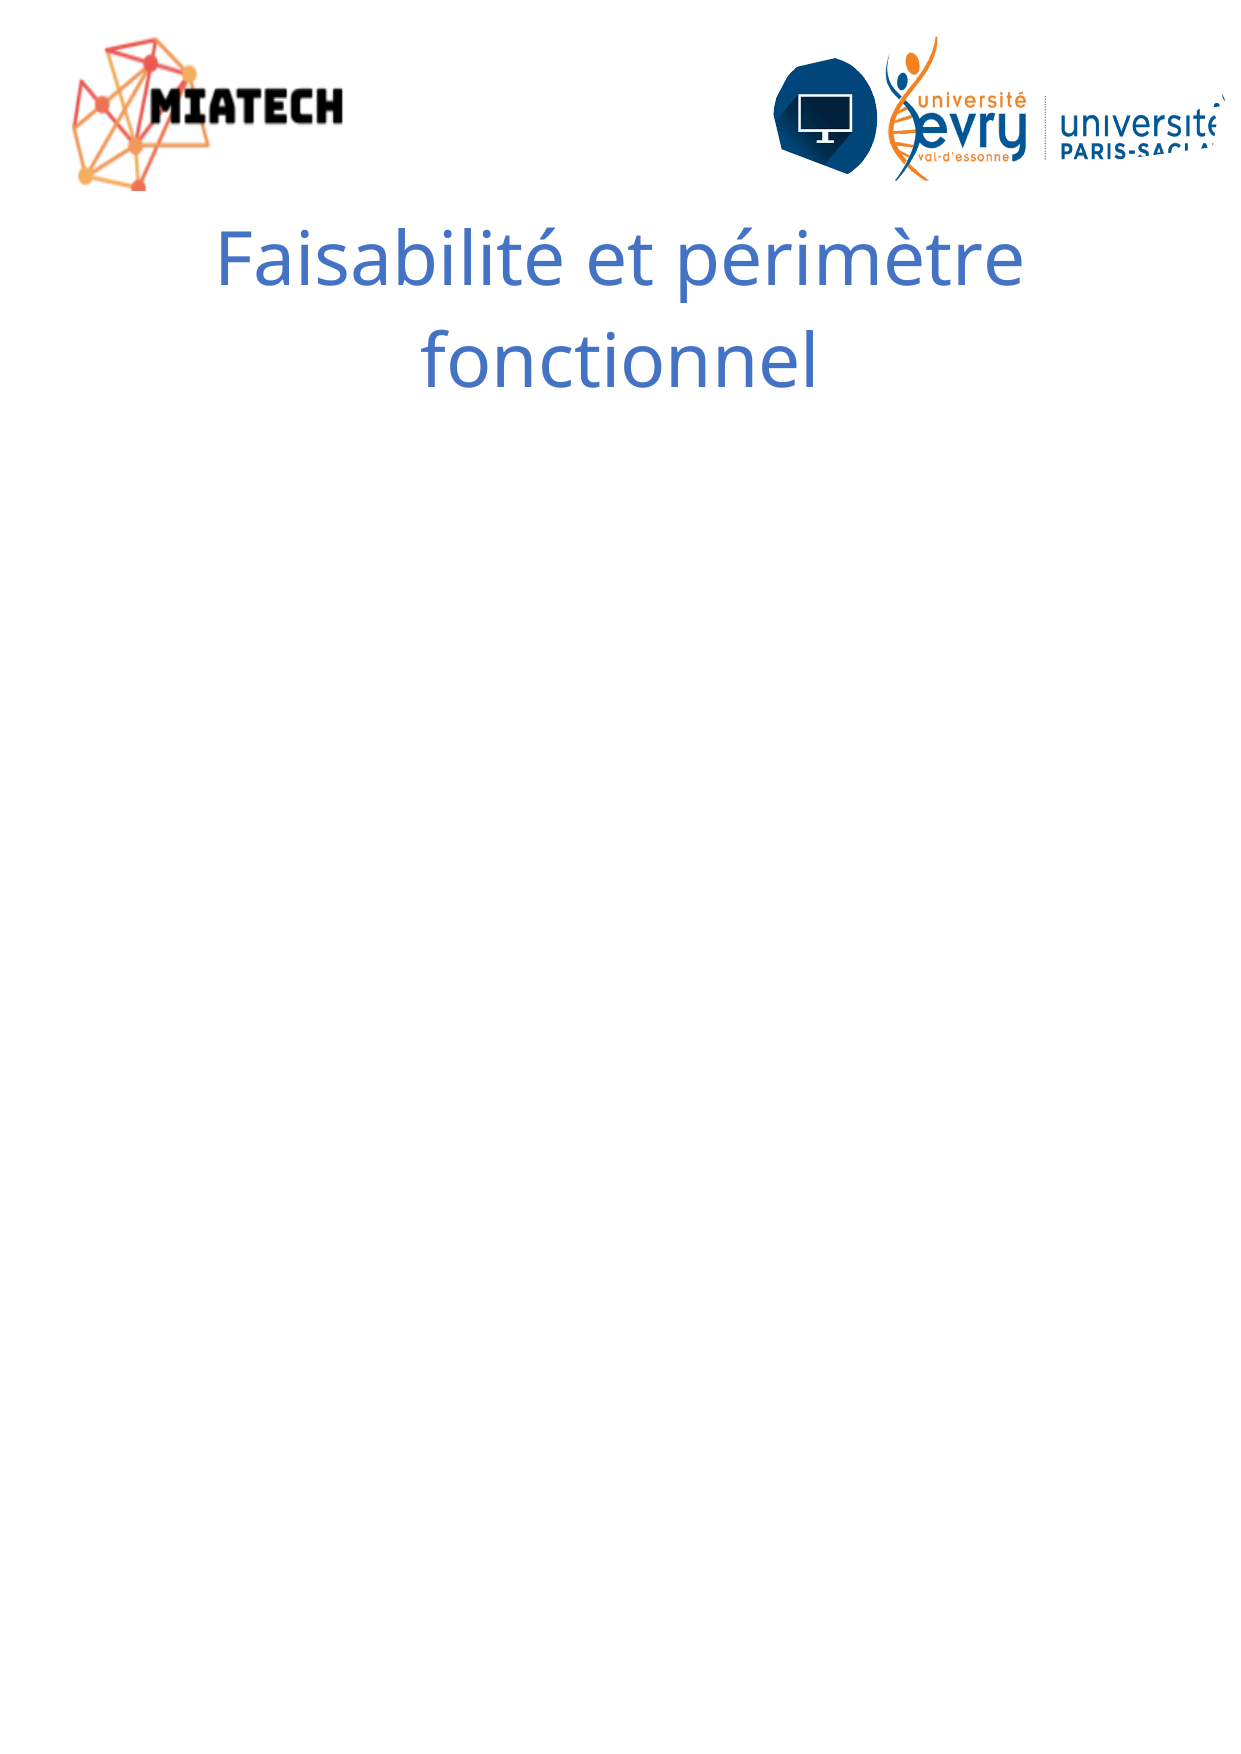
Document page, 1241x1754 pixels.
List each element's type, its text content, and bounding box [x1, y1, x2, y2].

text Faisabilité et périmètre fonctionnel [148, 205, 1093, 409]
picture [773, 36, 1228, 181]
picture [53, 28, 399, 191]
